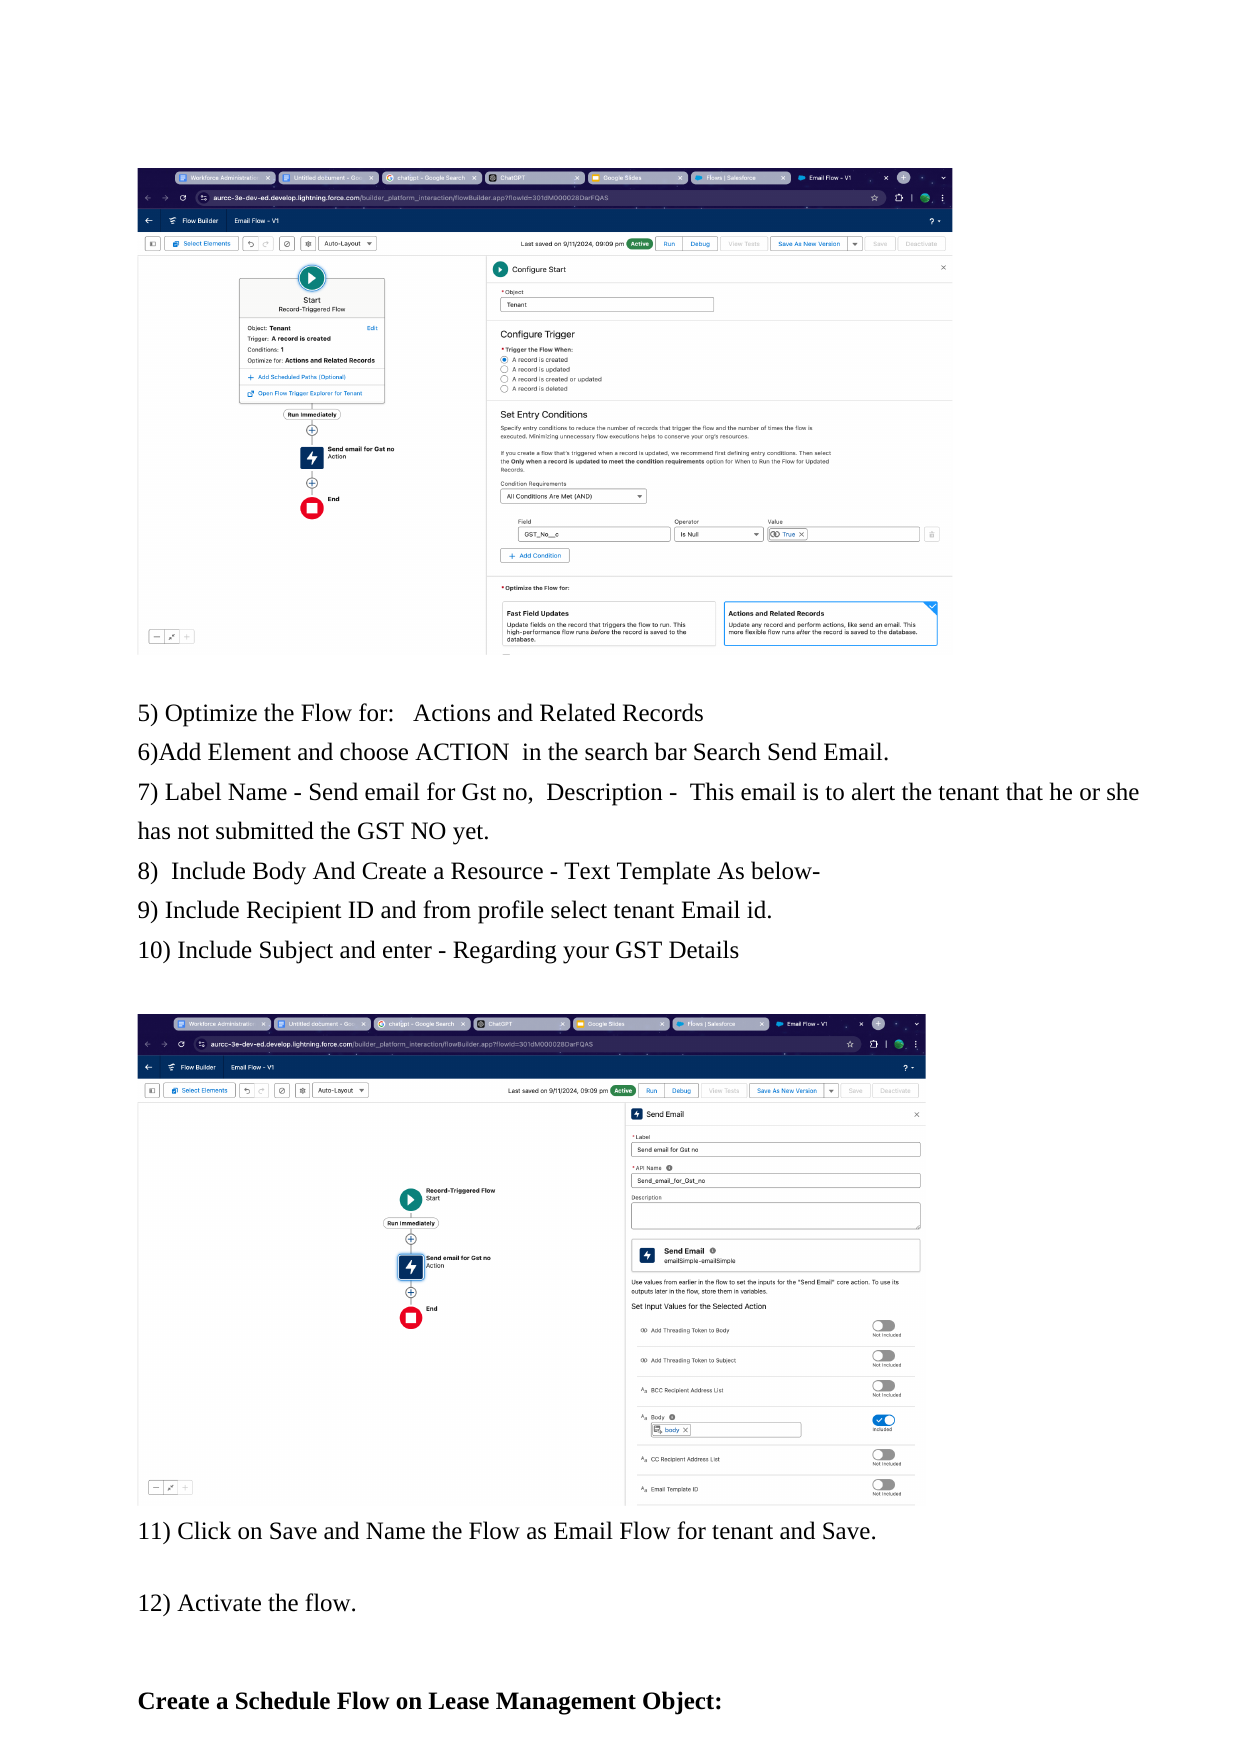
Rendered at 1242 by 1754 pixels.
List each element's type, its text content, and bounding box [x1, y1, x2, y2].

subtitle Create a Schedule Flow on Lease Management Object: [137, 1686, 1179, 1715]
text 12) Activate the flow. [137, 1588, 1179, 1617]
text 11) Click on Save and Name the Flow as Email Flow for tenant and Save. [137, 1516, 1179, 1544]
text 8) Include Body And Create a Resource - Text Template As below- [137, 856, 1179, 885]
picture [137, 1014, 926, 1506]
text 10) Include Subject and enter - Regarding your GST Details [137, 935, 1179, 964]
text 7) Label Name - Send email for Gst no, Description - This email is to alert the tenant that he or she has not submitted the GST NO yet. [137, 777, 1179, 845]
text 5) Optimize the Flow for: Actions and Related Records [137, 698, 1179, 726]
text 6)Add Element and choose ACTION in the search bar Search Send Email. [137, 737, 1179, 766]
picture [137, 168, 953, 655]
text 9) Include Recipient ID and from profile select tenant Email id. [137, 896, 1179, 924]
